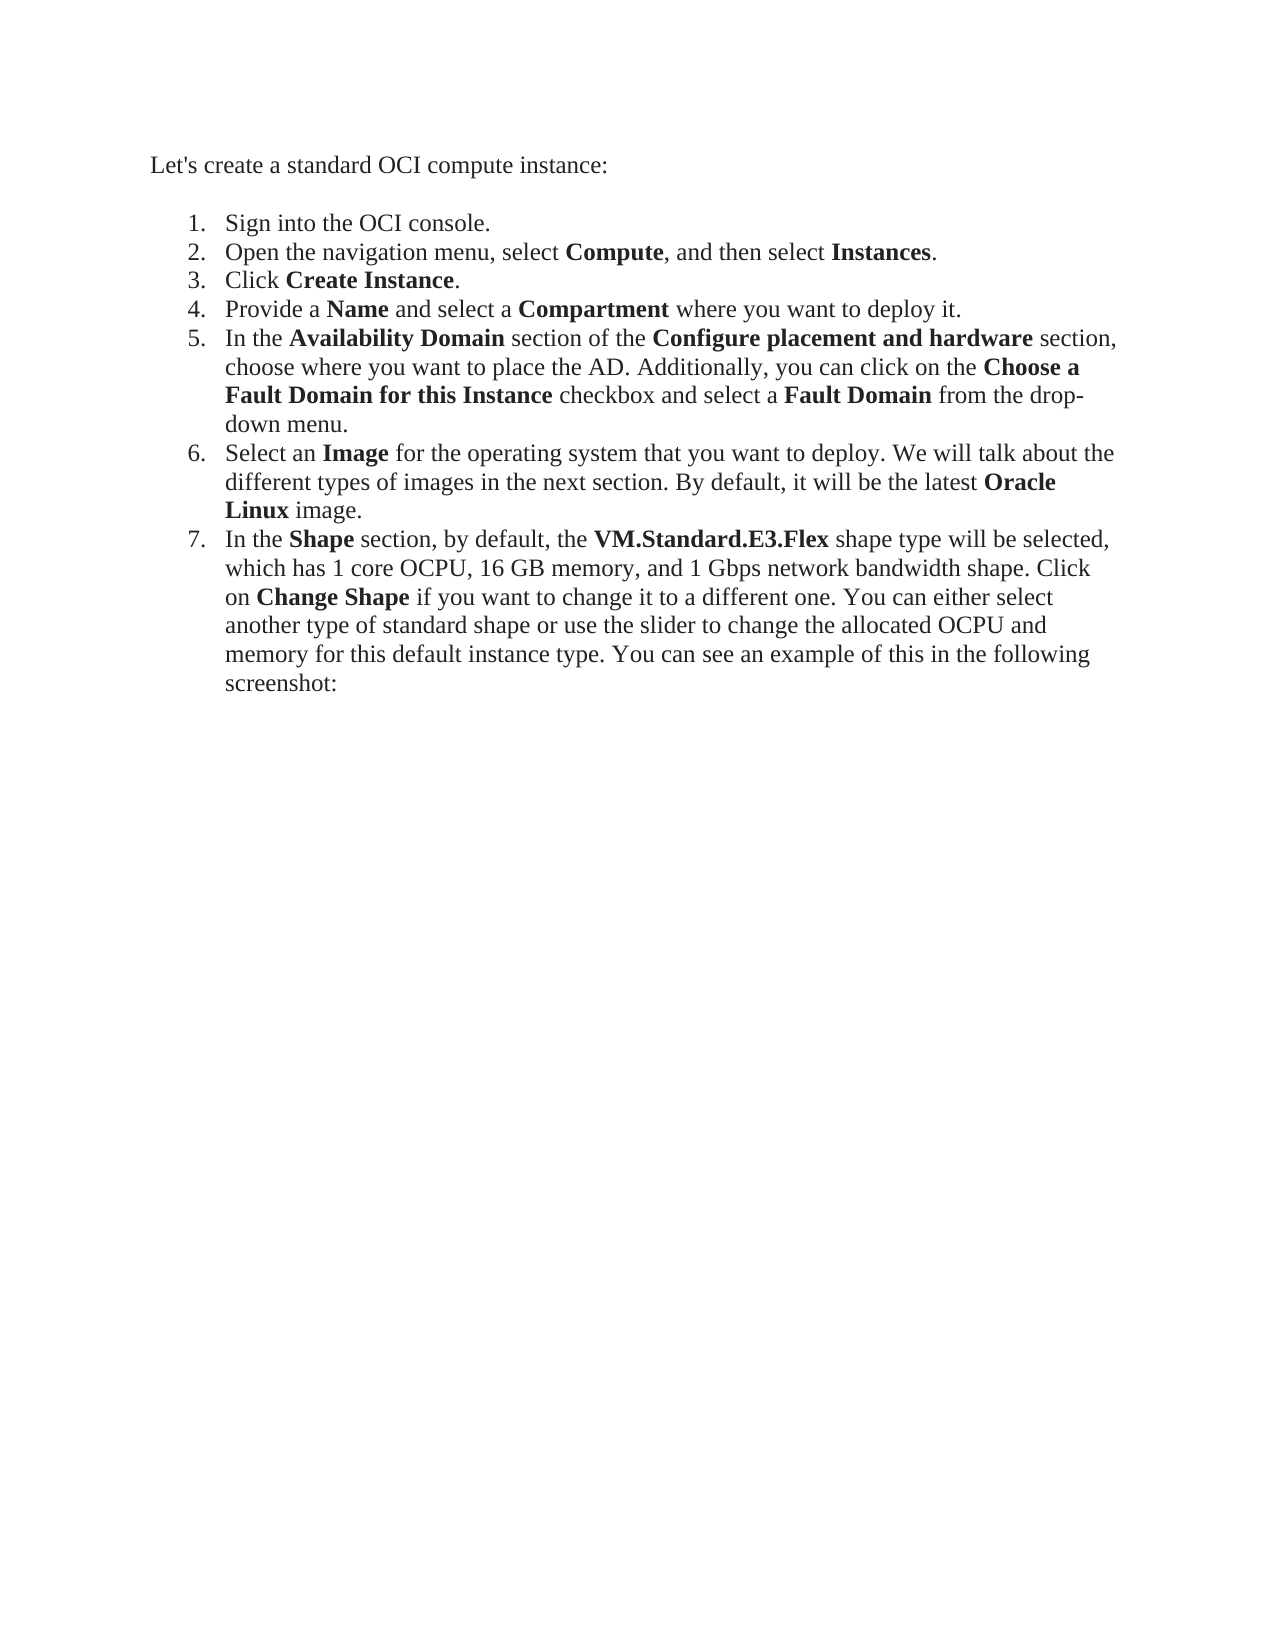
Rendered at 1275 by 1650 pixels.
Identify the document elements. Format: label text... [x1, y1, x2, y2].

text Let's create a standard OCI compute instance: [150, 150, 1125, 179]
list In the Availability Domain section of the Configure placement and hardware section, choose where you want to place the AD. Additionally, you can click on the Choose a Fault Domain for this Instance checkbox and select a Fault Domain from the drop-down menu. [187, 323, 1125, 438]
list In the Shape section, by default, the VM.Standard.E3.Flex shape type will be selected, which has 1 core OCPU, 16 GB memory, and 1 Gbps network bandwidth shape. Click on Change Shape if you want to change it to a different one. You can either select another type of standard shape or use the slider to change the allocated OCPU and memory for this default instance type. You can see an example of this in the following screenshot: [187, 524, 1125, 697]
list Click Create Instance. [187, 265, 1125, 294]
list Sign into the OCI console. [187, 208, 1125, 237]
list Open the navigation menu, select Compute, and then select Instances. [187, 237, 1125, 265]
list Provide a Name and select a Compartment where you want to deploy it. [187, 294, 1125, 323]
list Select an Image for the operating system that you want to deploy. We will talk about the different types of images in the next section. By default, it will be the latest Oracle Linux image. [187, 438, 1125, 524]
